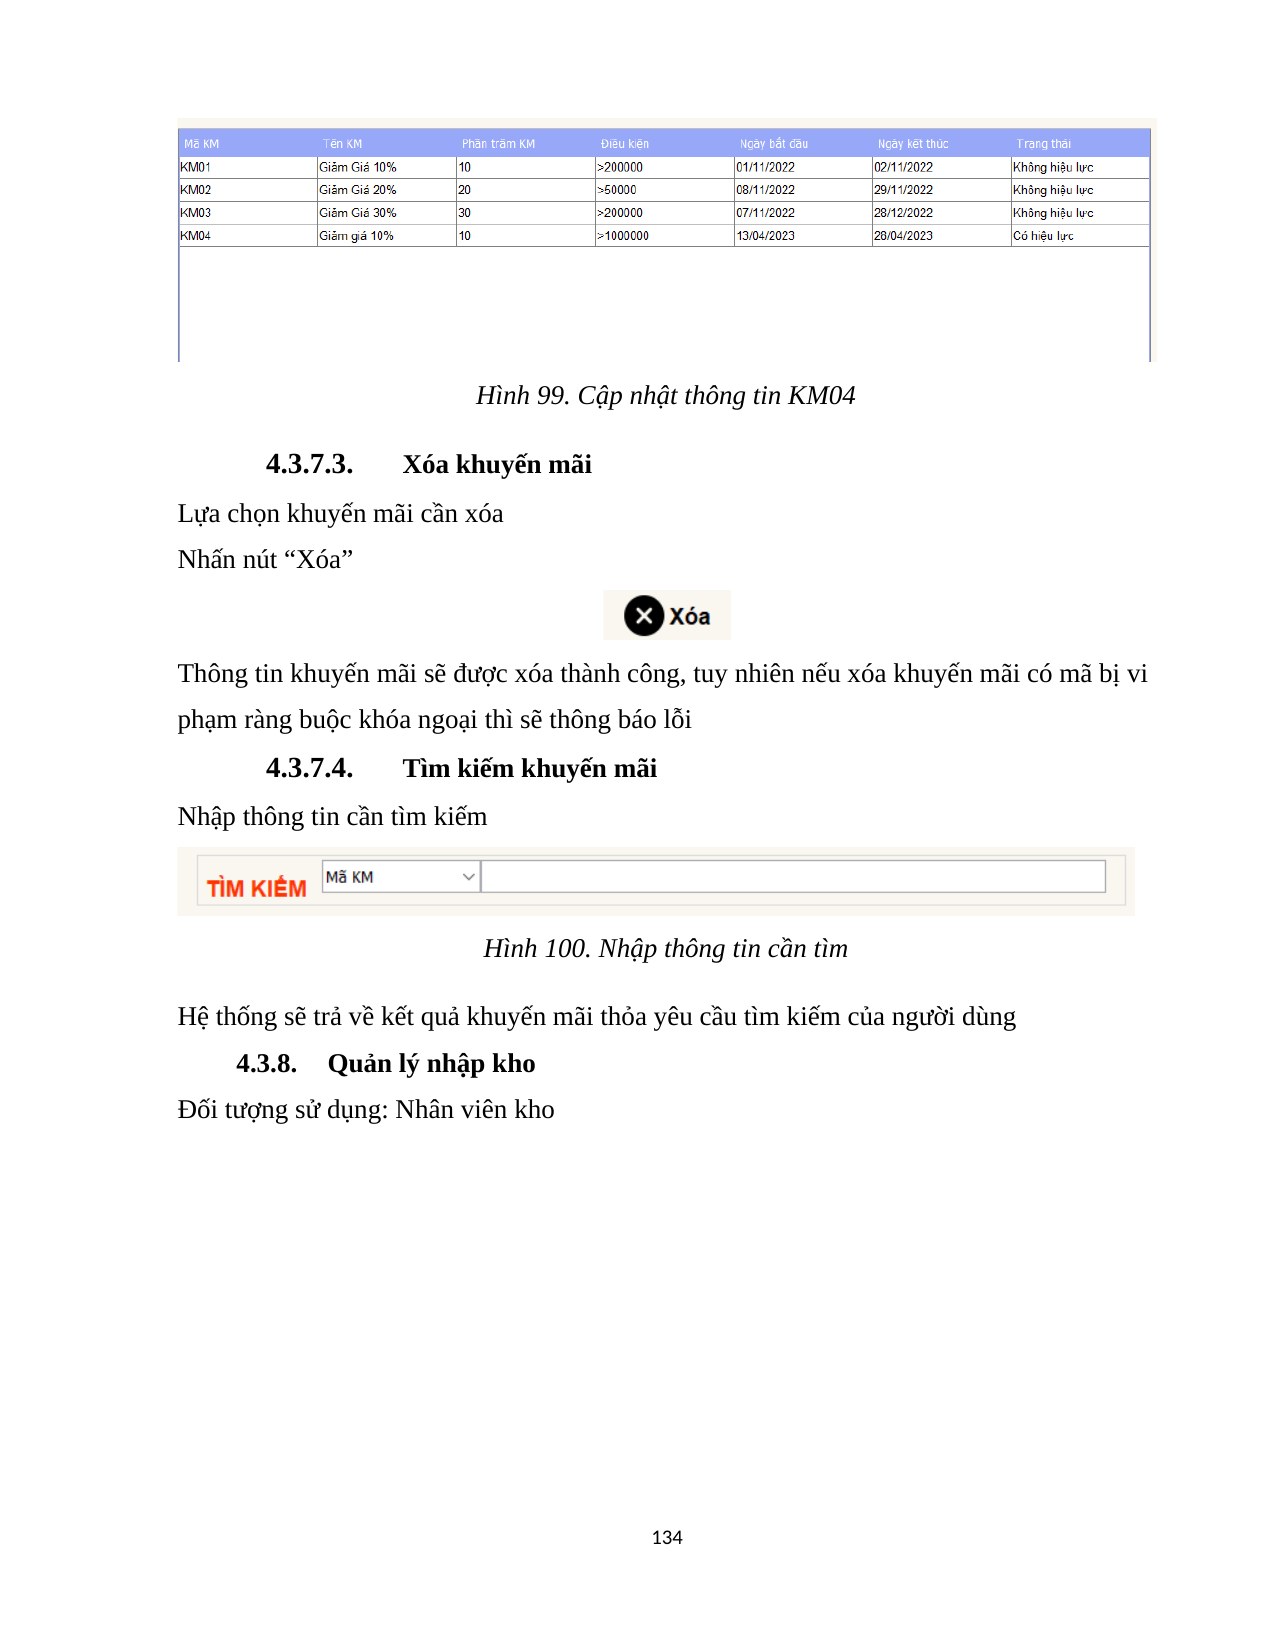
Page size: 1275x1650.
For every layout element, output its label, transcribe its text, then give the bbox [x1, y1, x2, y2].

text Đối tượng sử dụng: Nhân viên kho [177, 1093, 1157, 1124]
text Hình 100. Nhập thông tin cần tìm [177, 933, 1157, 964]
text Xóa khuyến mãi [266, 446, 1157, 480]
text Tìm kiếm khuyến mãi [266, 750, 1157, 784]
text Hình 99. Cập nhật thông tin KM04 [177, 379, 1157, 410]
text Thông tin khuyến mãi sẽ được xóa thành công, tuy nhiên nếu xóa khuyến mãi có mã bị vi phạm ràng buộc khóa ngoại thì sẽ thông báo lỗi [177, 657, 1157, 734]
text Lựa chọn khuyến mãi cần xóa [177, 497, 1157, 528]
text Hệ thống sẽ trả về kết quả khuyến mãi thỏa yêu cầu tìm kiếm của người dùng [177, 1000, 1157, 1031]
picture [177, 847, 1135, 916]
text Nhập thông tin cần tìm kiếm [177, 800, 1157, 832]
list Quản lý nhập kho [177, 1047, 1157, 1078]
text Nhấn nút “Xóa” [177, 543, 1157, 574]
picture [603, 590, 731, 640]
picture [177, 118, 1157, 362]
